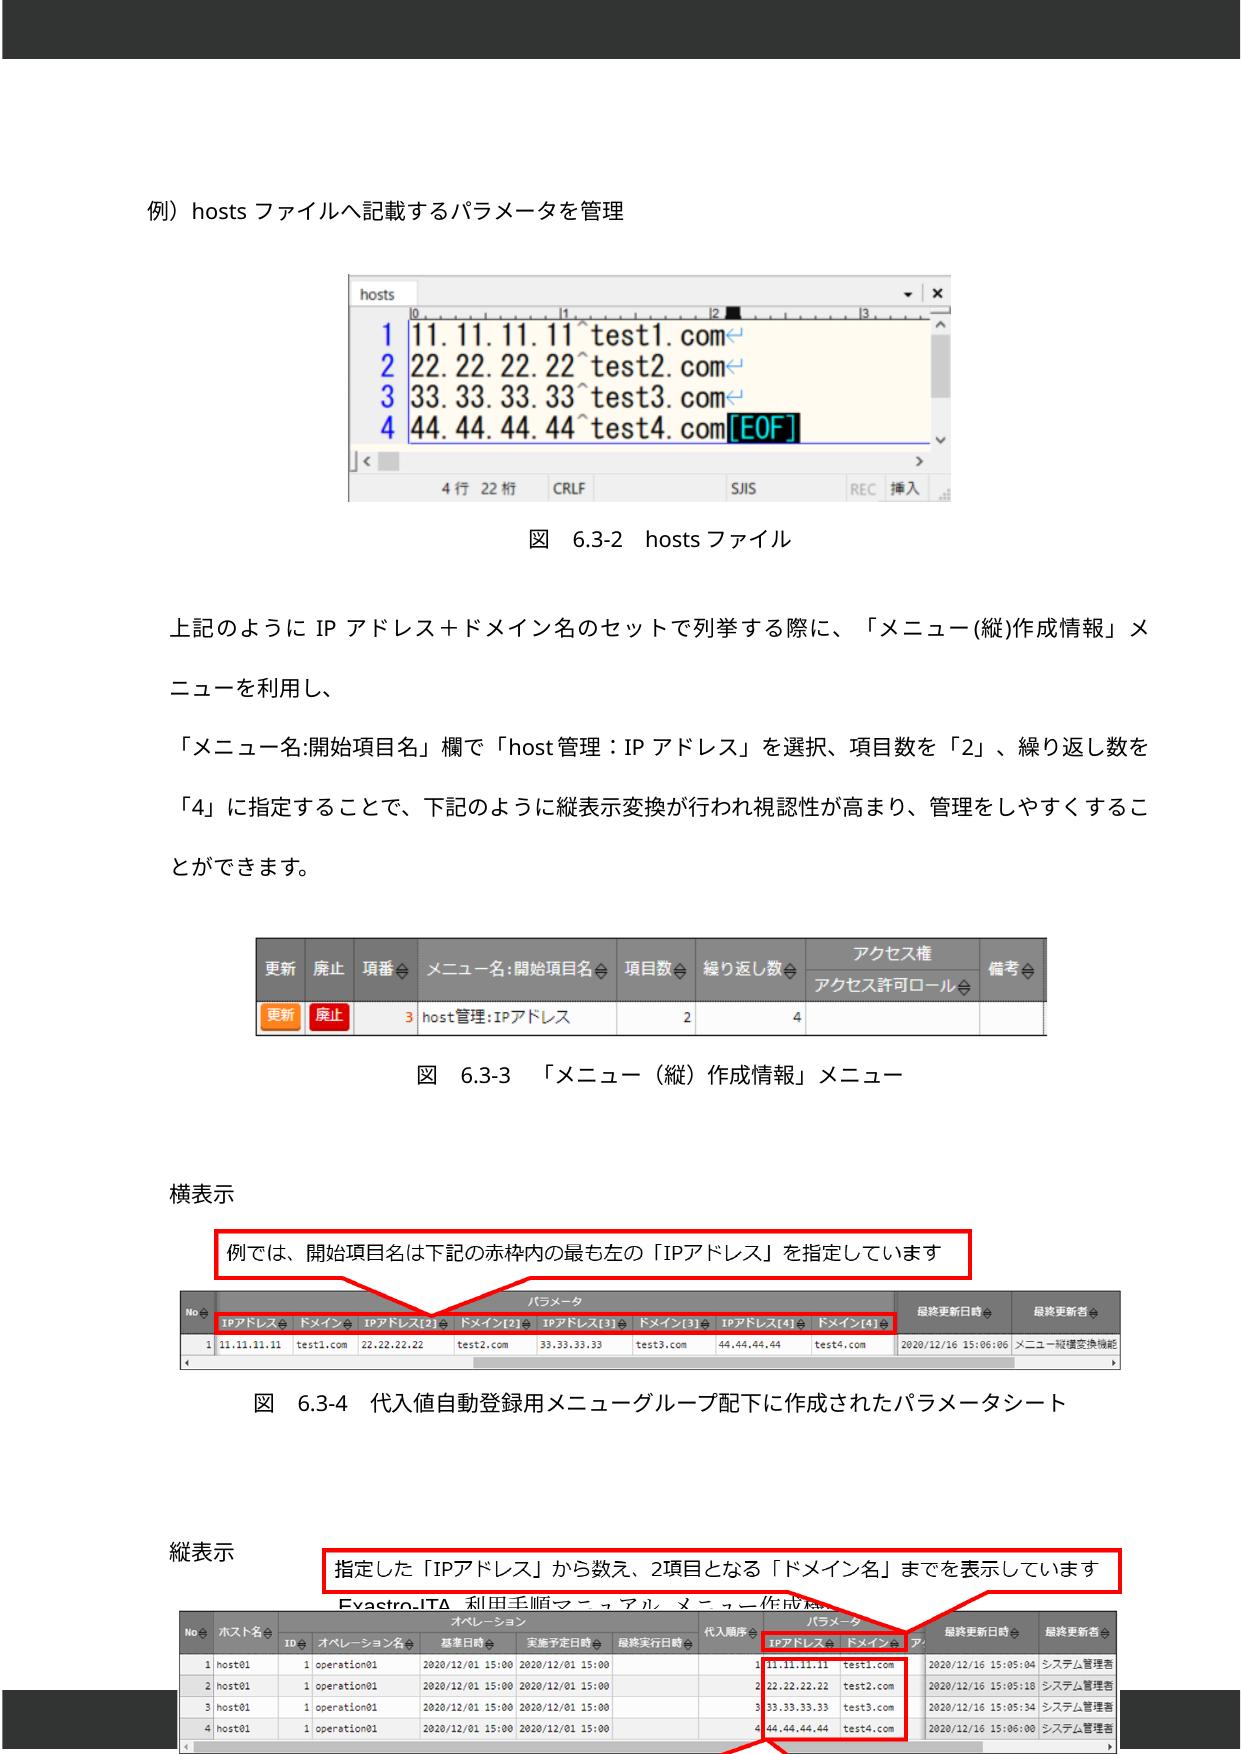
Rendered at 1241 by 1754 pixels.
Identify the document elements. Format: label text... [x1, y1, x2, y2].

picture [2, 1548, 1241, 1754]
text 縦表示 [169, 1521, 1152, 1581]
text 図 6.3-4 代入値自動登録用メニューグループ配下に作成されたパラメータシート [169, 1372, 1152, 1432]
text 例）hosts ファイルへ記載するパラメータを管理 [148, 180, 1152, 240]
picture [348, 274, 951, 502]
picture [177, 1229, 1123, 1374]
text 上記のように IP アドレス＋ドメイン名のセットで列挙する際に、「メニュー(縦)作成情報」メニューを利用し、 [169, 597, 1152, 717]
text 図 6.3-2 hostsファイル [169, 508, 1152, 568]
picture [252, 935, 1048, 1040]
text 「メニュー名:開始項目名」欄で「host管理：IP アドレス」を選択、項目数を「2」、繰り返し数を「4」に指定することで、下記のように縦表示変換が行われ視認性が高まり、管理をしやすくすることができます。 [169, 717, 1152, 895]
picture [2, 0, 1241, 59]
text 横表示 [169, 1163, 1152, 1223]
text 図 6.3-3 「メニュー（縦）作成情報」メニュー [169, 1044, 1152, 1104]
